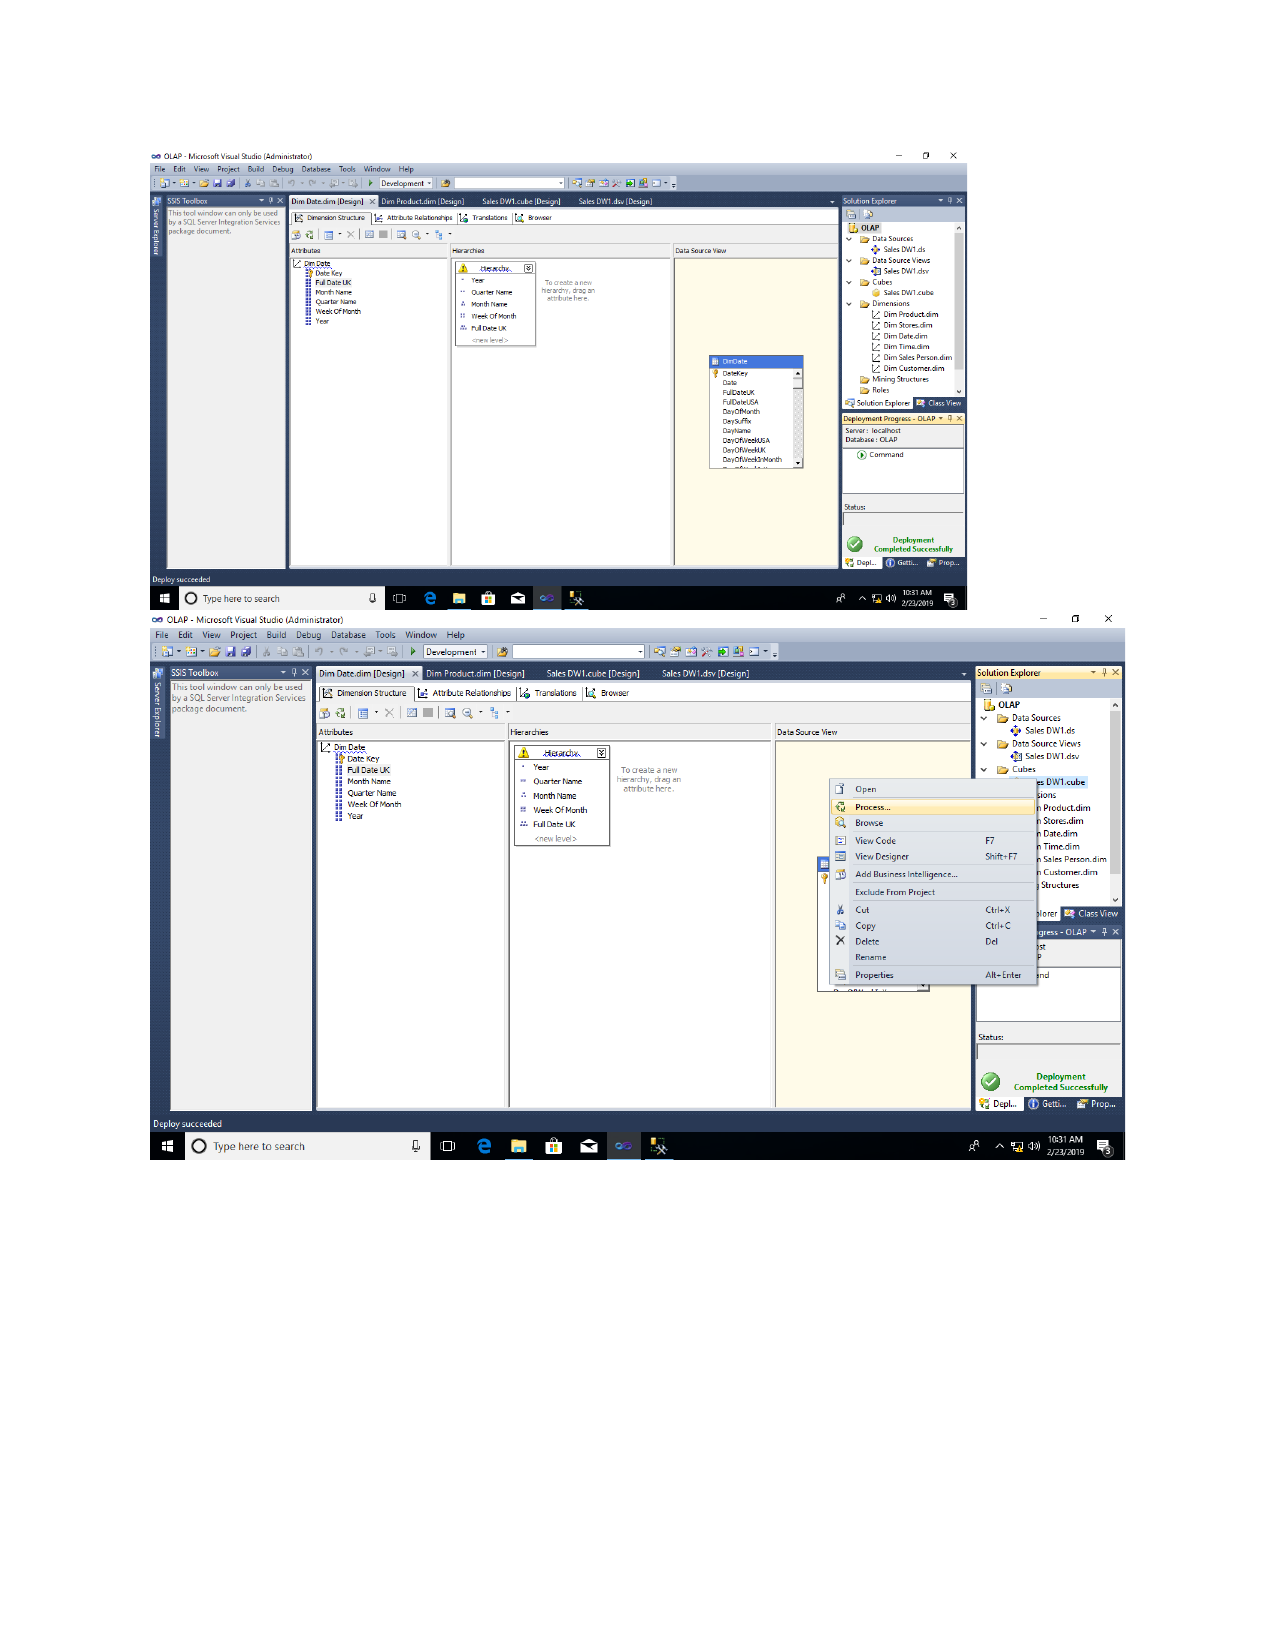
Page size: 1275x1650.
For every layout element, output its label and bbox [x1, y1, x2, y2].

picture [150, 611, 1125, 1160]
picture [150, 150, 968, 610]
